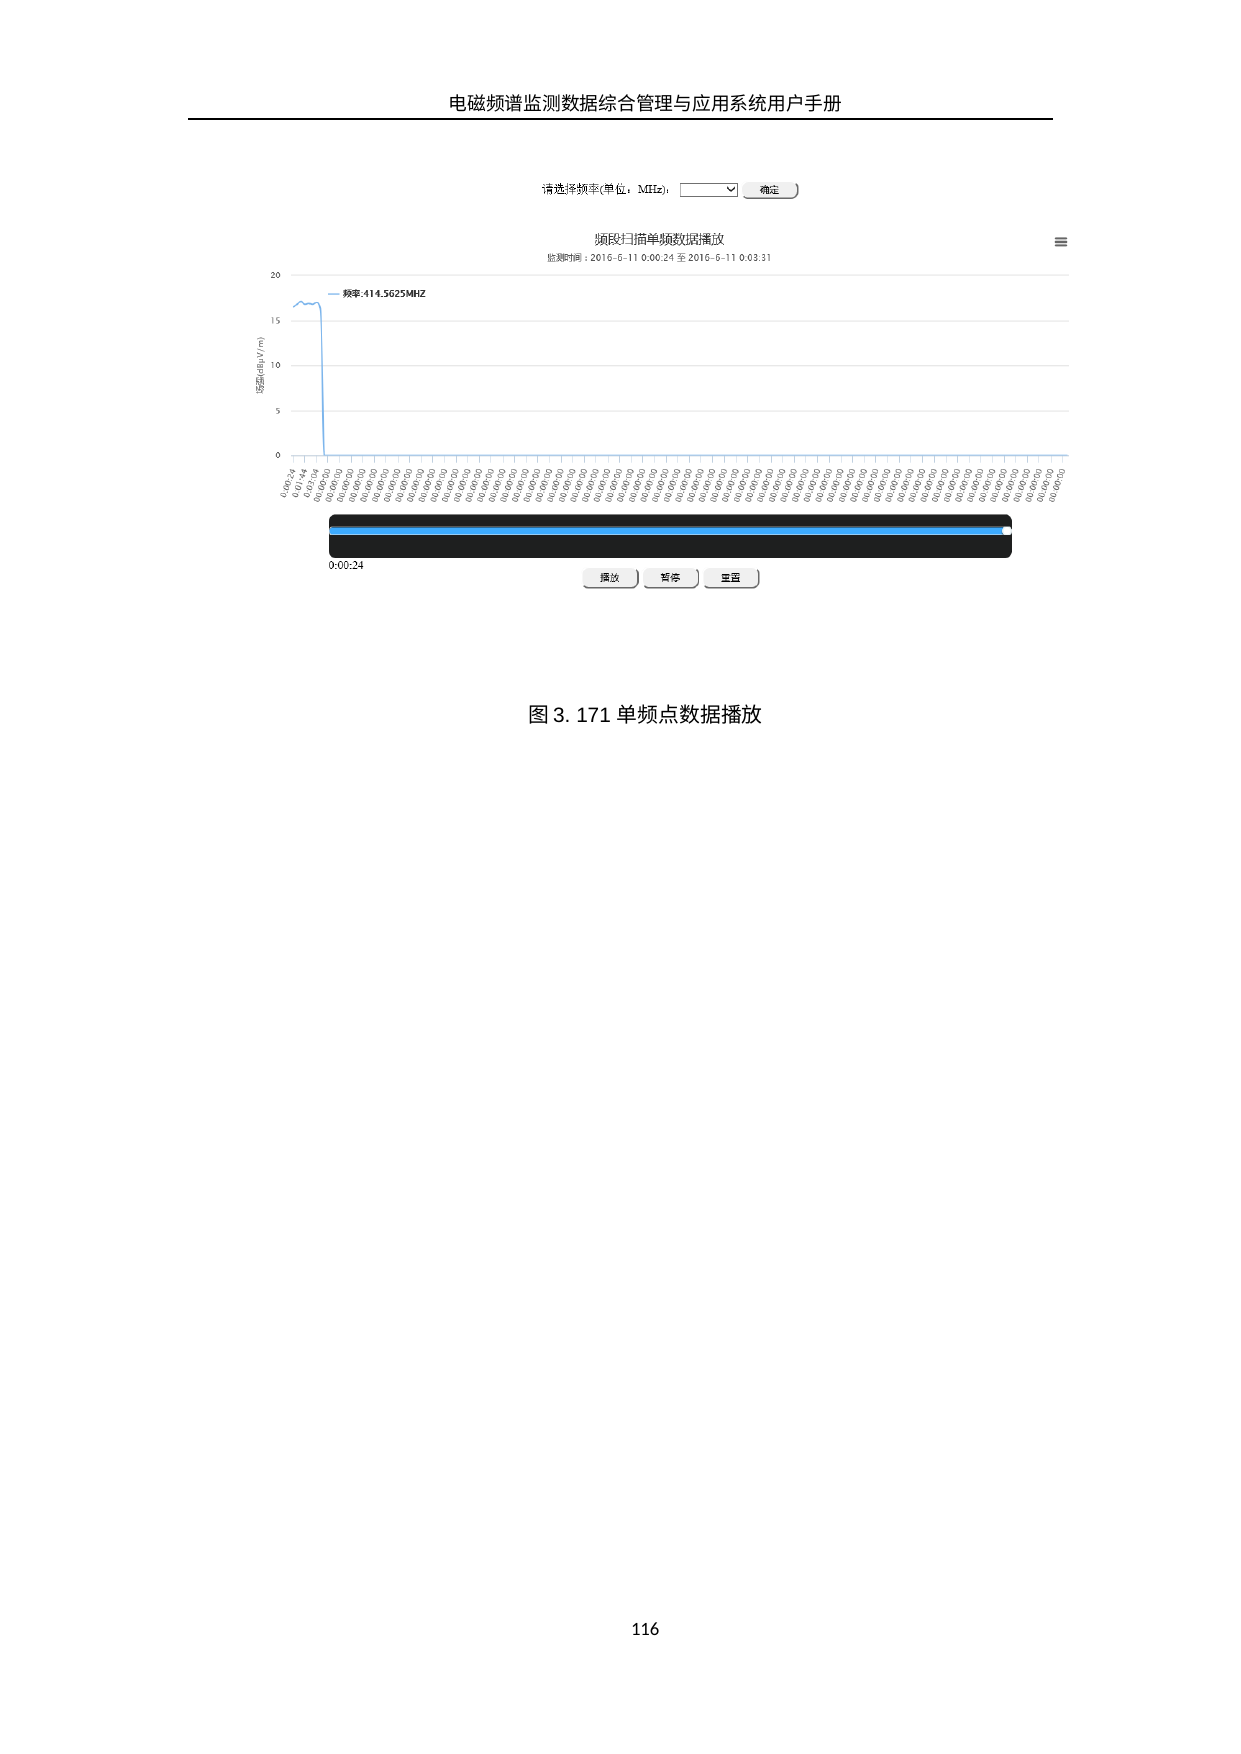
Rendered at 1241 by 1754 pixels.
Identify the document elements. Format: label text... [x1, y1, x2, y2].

text 图3. 171 单频点数据播放 [187, 697, 1053, 730]
picture [237, 162, 1103, 650]
